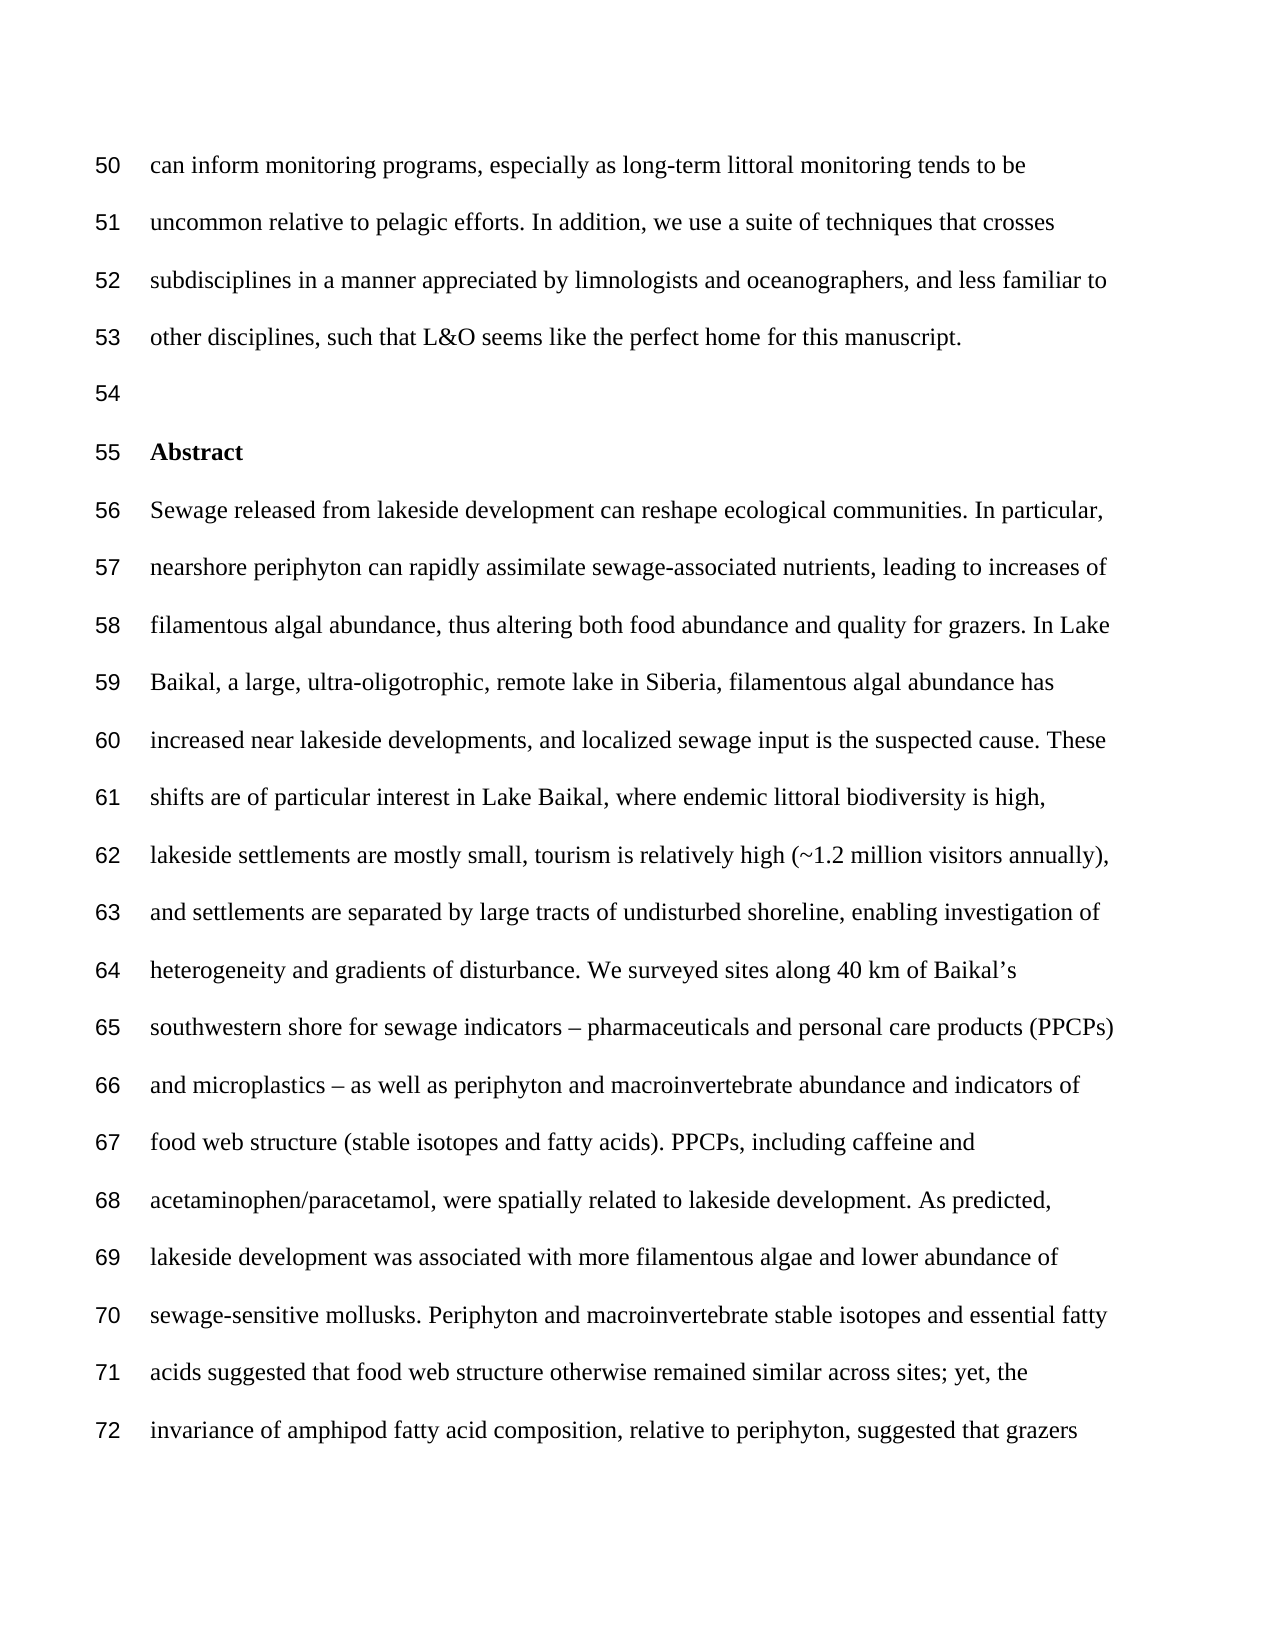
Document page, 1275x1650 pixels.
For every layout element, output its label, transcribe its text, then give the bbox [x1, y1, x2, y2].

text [150, 150, 1125, 351]
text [150, 495, 1125, 1444]
text Abstract [150, 437, 1125, 466]
